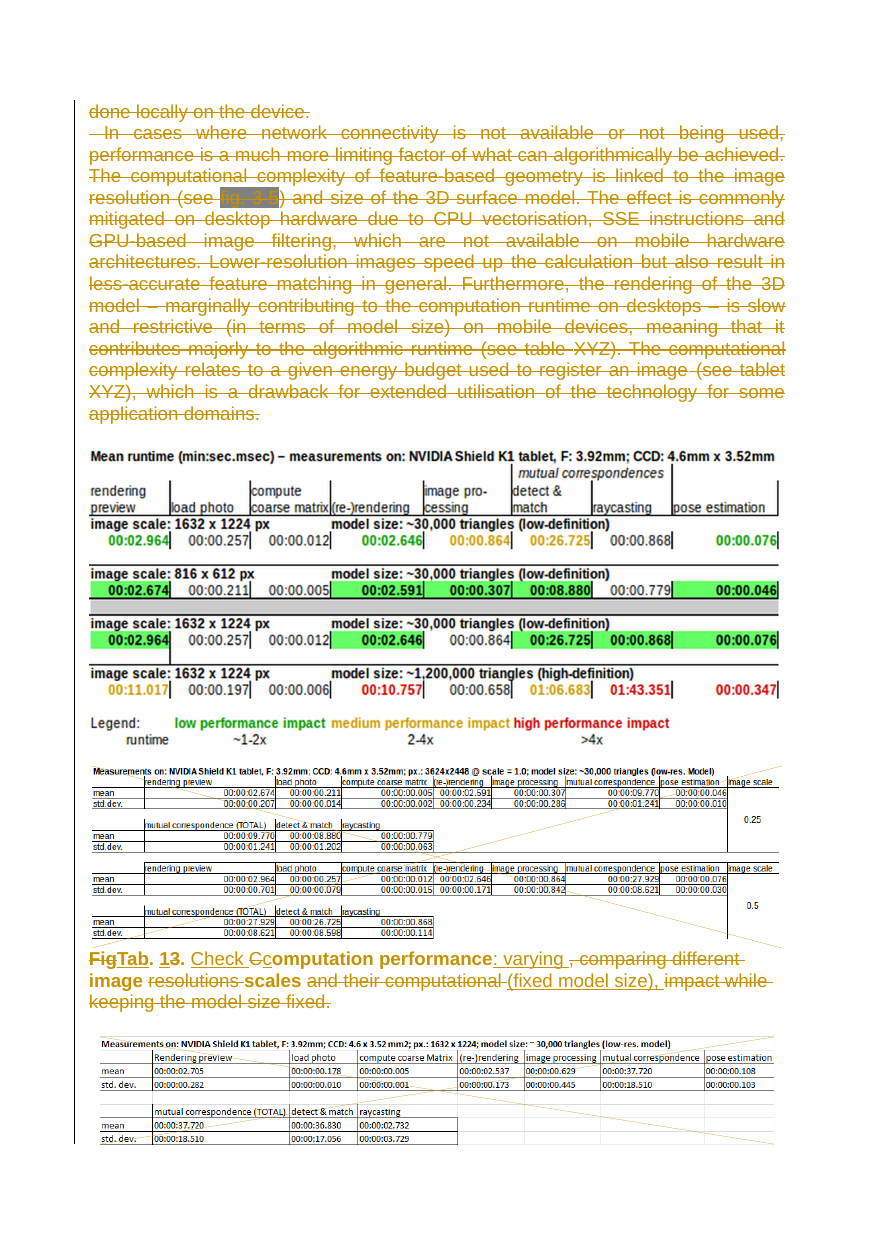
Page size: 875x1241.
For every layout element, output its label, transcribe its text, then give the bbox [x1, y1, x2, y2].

text . . omputation performanceimage scales [89, 948, 785, 1013]
picture [92, 767, 432, 947]
picture [89, 447, 785, 948]
picture [93, 858, 781, 949]
picture [441, 1038, 775, 1144]
picture [102, 1091, 772, 1145]
picture [100, 1038, 433, 1143]
picture [102, 1036, 772, 1090]
